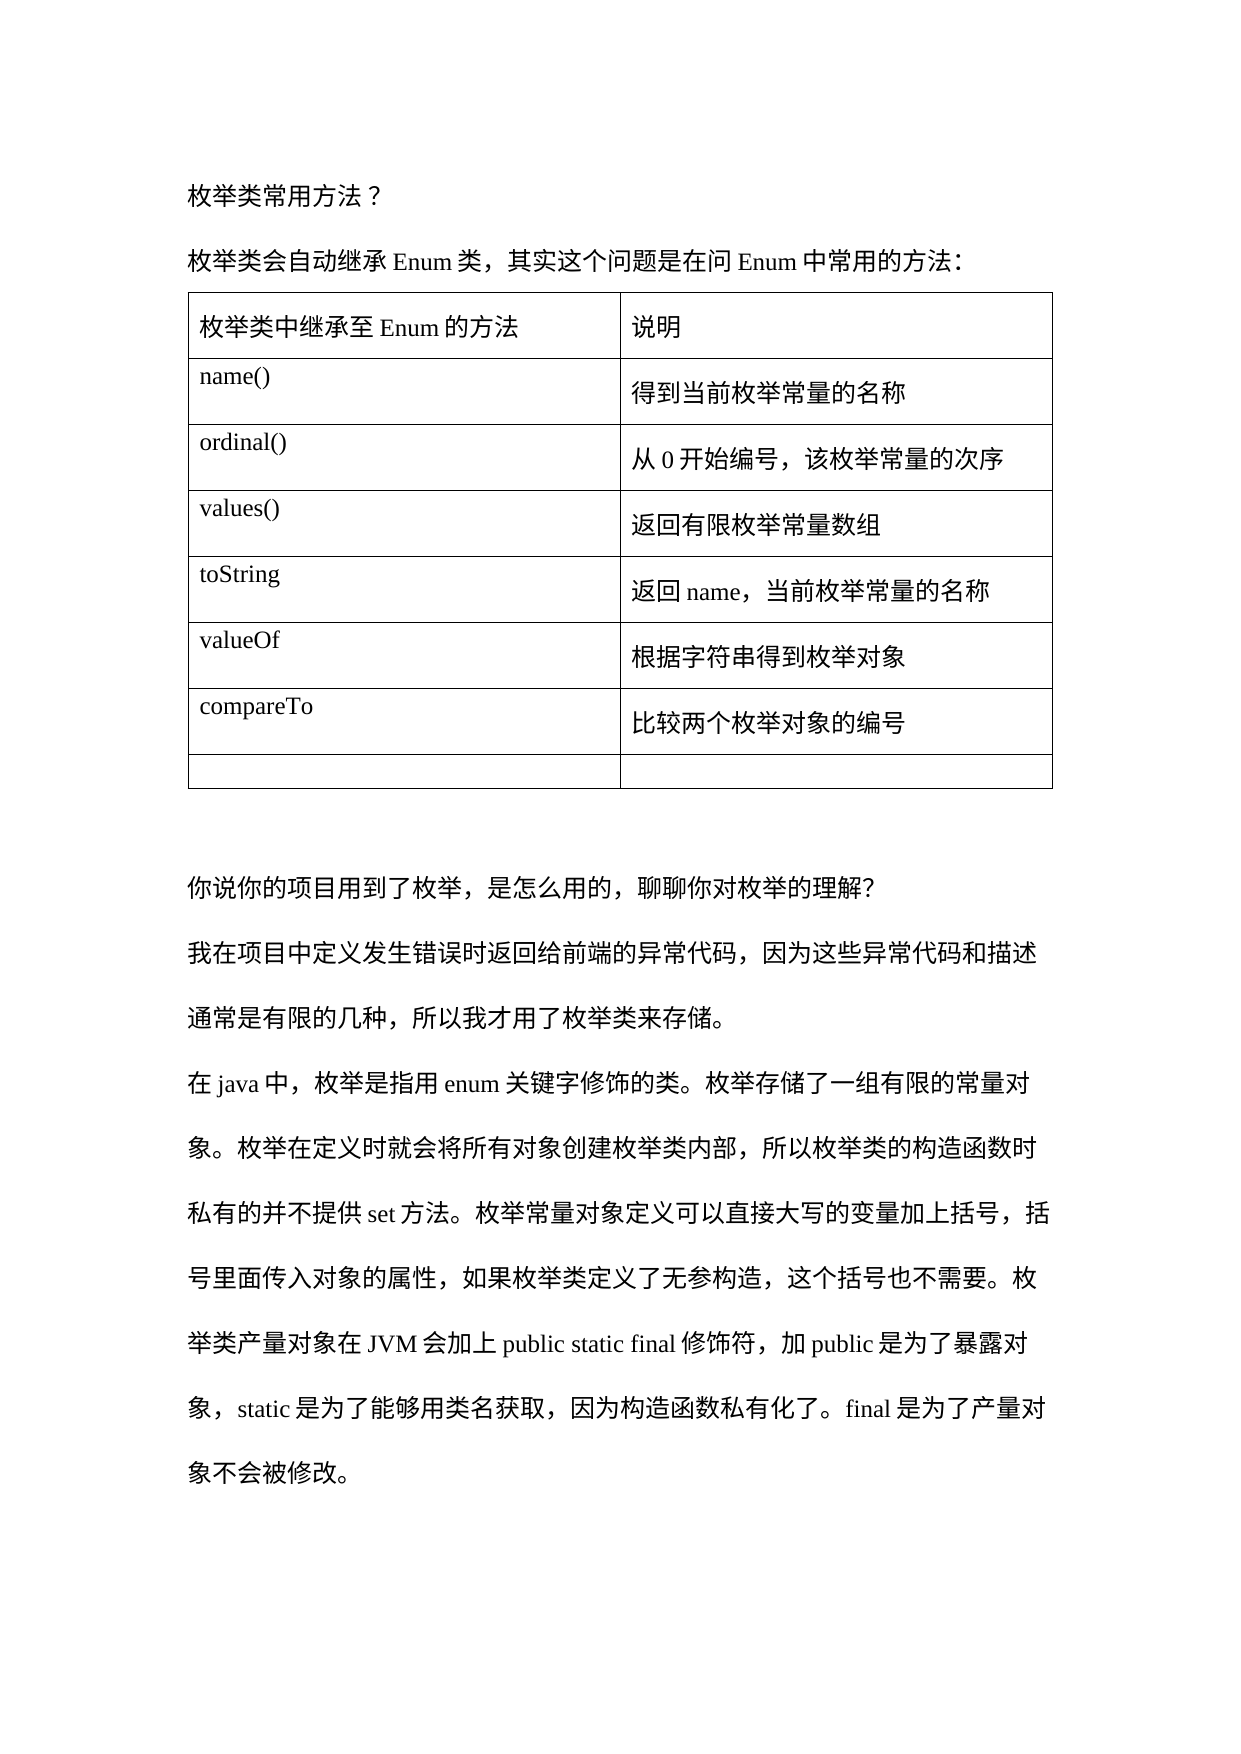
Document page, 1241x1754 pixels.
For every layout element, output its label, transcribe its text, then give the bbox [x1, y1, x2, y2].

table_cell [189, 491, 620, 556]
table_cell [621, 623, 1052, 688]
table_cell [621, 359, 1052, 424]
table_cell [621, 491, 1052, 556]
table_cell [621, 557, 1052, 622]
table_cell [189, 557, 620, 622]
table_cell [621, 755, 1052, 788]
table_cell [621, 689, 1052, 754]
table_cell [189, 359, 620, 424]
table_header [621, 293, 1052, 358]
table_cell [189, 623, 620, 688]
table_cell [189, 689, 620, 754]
text 在java中，枚举是指用enum关键字修饰的类。枚举存储了一组有限的常量对象。枚举在定义时就会将所有对象创建枚举类内部，所以枚举类的构造函数时私有的并不提供set方法。枚举常量对象定义可以直接大写的变量加上括号，括号里面传入对象的属性，如果枚举类定义了无参构造，这个括号也不需要。枚举类产量对象在JVM会加上public static final修饰符，加public是为了暴露对象，static是为了能够用类名获取，因为构造函数私有化了。final是为了产量对象不会被修改。 [187, 1049, 1053, 1504]
text 枚举类会自动继承Enum类，其实这个问题是在问Enum中常用的方法： [187, 227, 1053, 292]
text 我在项目中定义发生错误时返回给前端的异常代码，因为这些异常代码和描述通常是有限的几种，所以我才用了枚举类来存储。 [187, 919, 1053, 1049]
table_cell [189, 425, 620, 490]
text 枚举类常用方法 ？ [187, 162, 1053, 227]
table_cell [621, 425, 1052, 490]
text 你说你的项目用到了枚举，是怎么用的，聊聊你对枚举的理解？ [187, 854, 1053, 919]
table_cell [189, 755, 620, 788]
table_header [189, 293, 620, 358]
